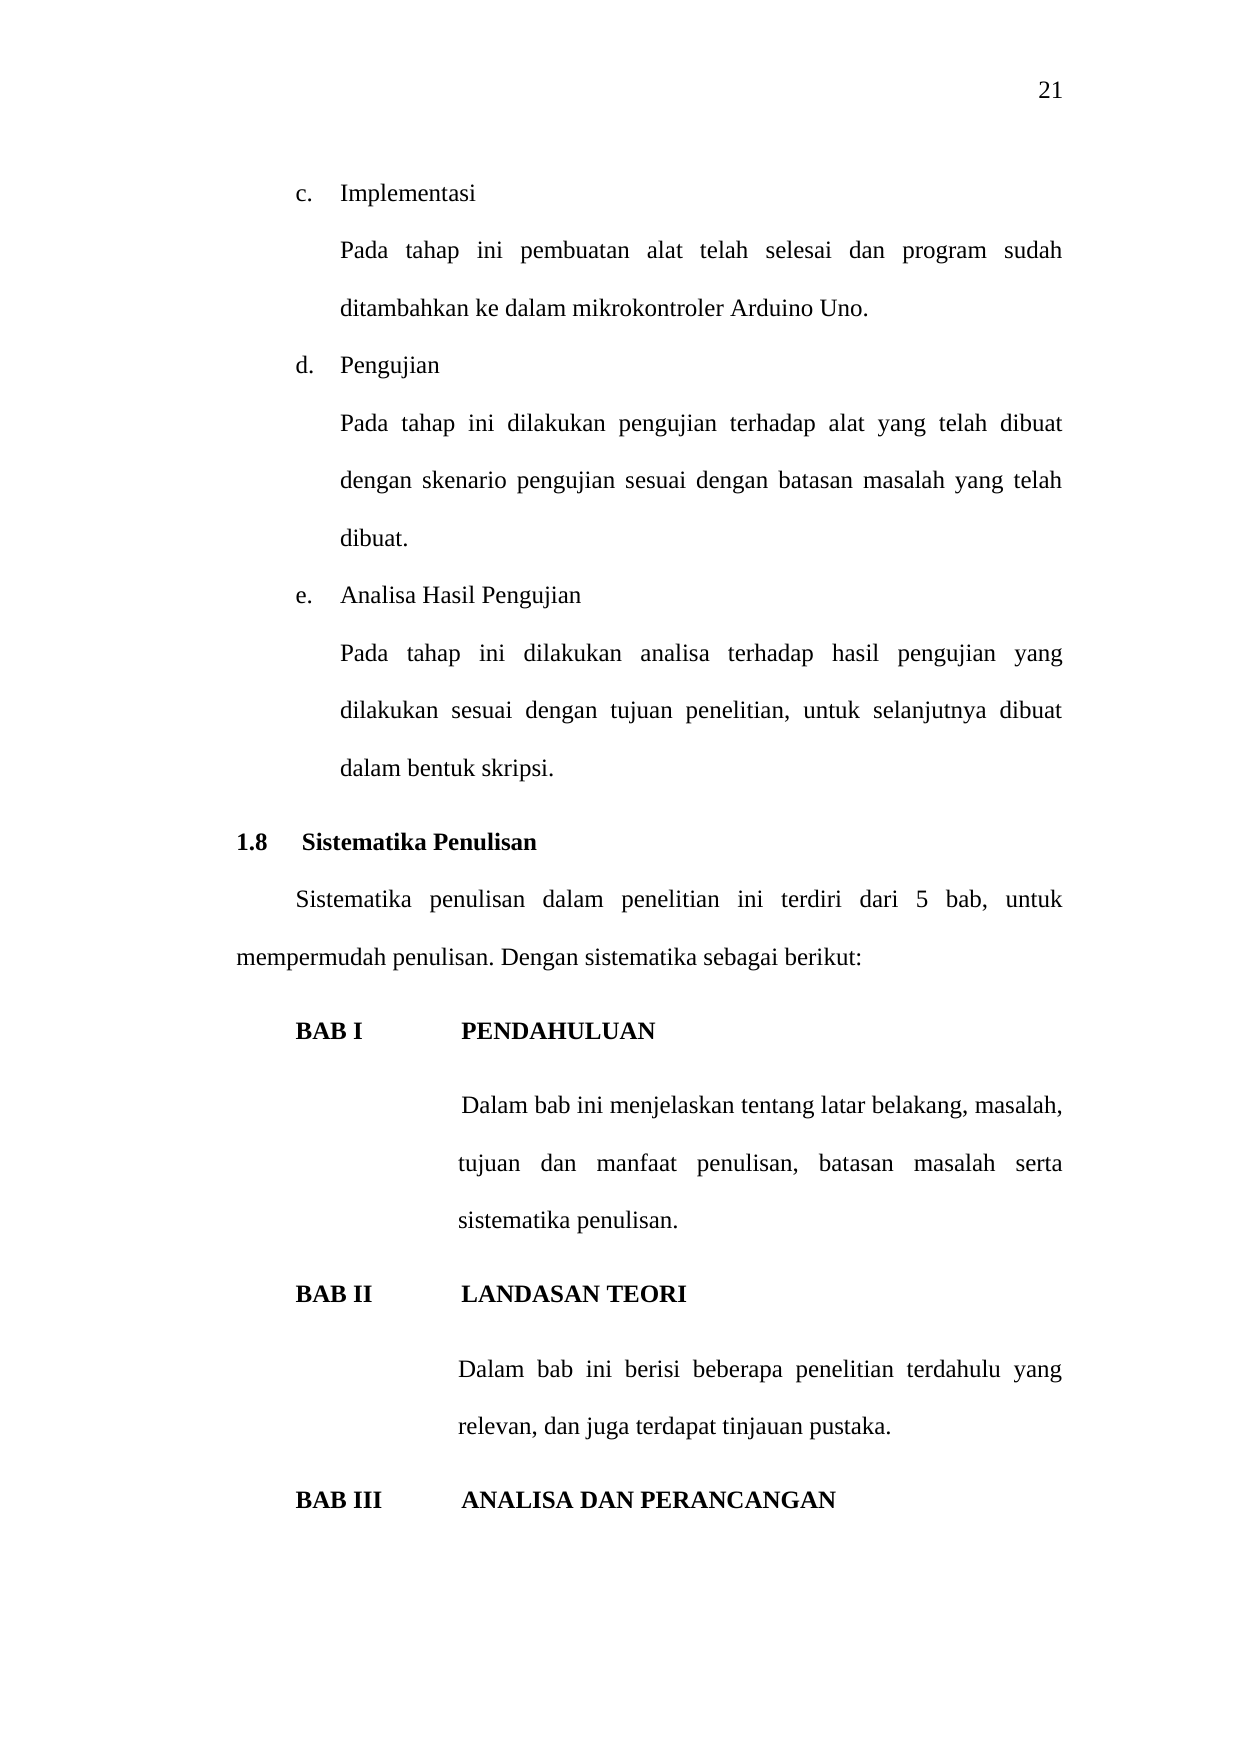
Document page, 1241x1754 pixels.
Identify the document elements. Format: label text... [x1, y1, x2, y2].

text BAB III ANALISA DAN PERANCANGAN [236, 1485, 1063, 1514]
list Implementasi [295, 178, 1063, 207]
subtitle Sistematika Penulisan [236, 827, 1063, 856]
text Sistematika penulisan dalam penelitian ini terdiri dari 5 bab, untuk mempermudah penulisan. Dengan sistematika sebagai berikut: [236, 884, 1063, 971]
text BAB I PENDAHULUAN [236, 1016, 1063, 1045]
list Pada tahap ini dilakukan pengujian terhadap alat yang telah dibuat dengan skenario pengujian sesuai dengan batasan masalah yang telah dibuat. [340, 408, 1063, 552]
list Pengujian [295, 350, 1063, 379]
text BAB II LANDASAN TEORI [236, 1279, 1063, 1308]
text Dalam bab ini berisi beberapa penelitian terdahulu yang relevan, dan juga terdapat tinjauan pustaka. [458, 1354, 1063, 1440]
list Pada tahap ini dilakukan analisa terhadap hasil pengujian yang dilakukan sesuai dengan tujuan penelitian, untuk selanjutnya dibuat dalam bentuk skripsi. [340, 638, 1063, 782]
list Analisa Hasil Pengujian [295, 580, 1063, 609]
text Dalam bab ini menjelaskan tentang latar belakang, masalah, tujuan dan manfaat penulisan, batasan masalah serta sistematika penulisan. [458, 1090, 1063, 1234]
list Pada tahap ini pembuatan alat telah selesai dan program sudah ditambahkan ke dalam mikrokontroler Arduino Uno. [340, 235, 1063, 322]
